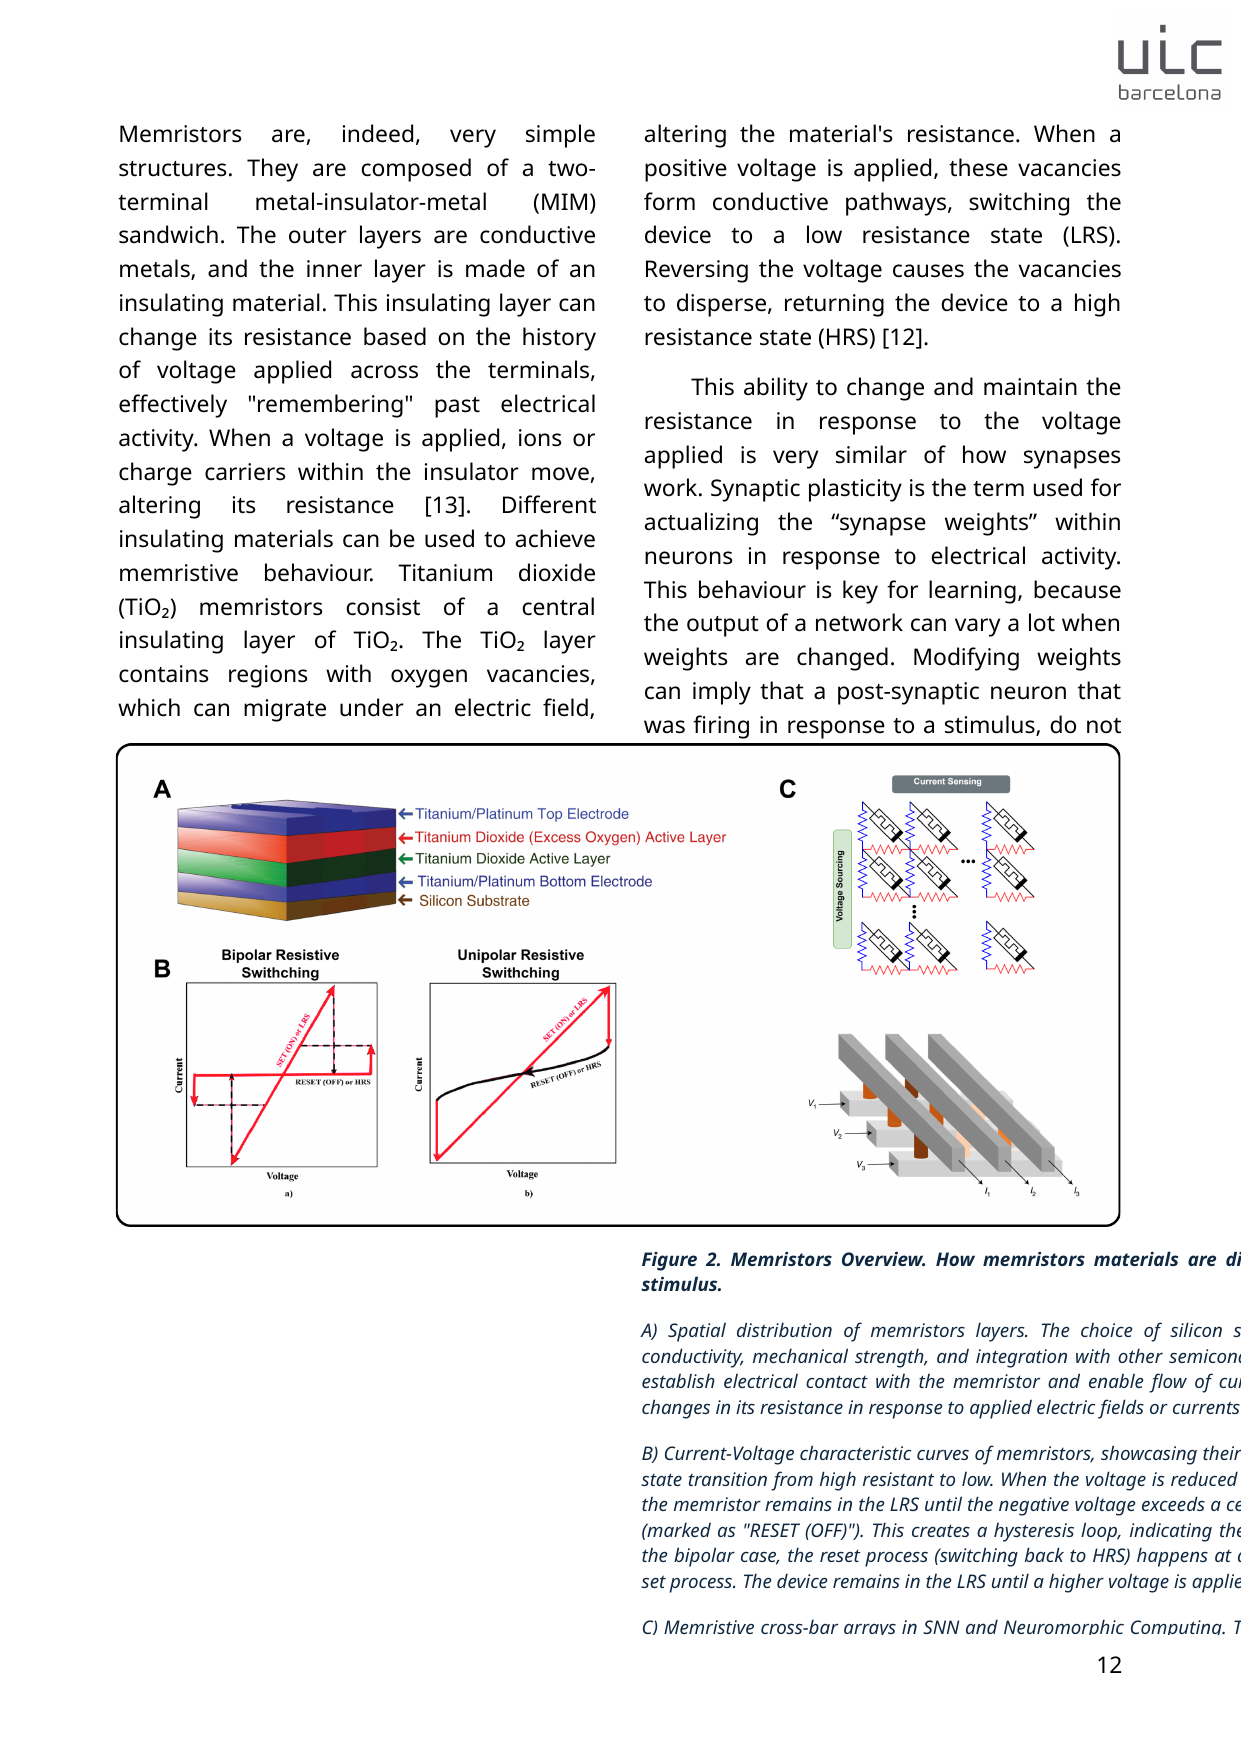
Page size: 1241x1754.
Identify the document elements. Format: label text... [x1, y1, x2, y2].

picture [115, 743, 1121, 1227]
text Memristors are, indeed, very simple structures. They are composed of a two-terminal metal-insulator-metal (MIM) sandwich. The outer layers are conductive metals, and the inner layer is made of an insulating material. This insulating layer can change its resistance based on the history of voltage applied across the terminals, effectively "remembering" past electrical activity. When a voltage is applied, ions or charge carriers within the insulator move, altering its resistance . Different insulating materials can be used to achieve memristive behaviour. Titanium dioxide (TiO₂) memristors consist of a central insulating layer of TiO₂. The TiO₂ layer contains regions with oxygen vacancies, which can migrate under an electric field, altering the material's resistance. When a positive voltage is applied, these vacancies form conductive pathways, switching the device to a low resistance state (LRS). Reversing the voltage causes the vacancies to disperse, returning the device to a high resistance state (HRS) . [644, 118, 1122, 352]
text Memristors are, indeed, very simple structures. They are composed of a two-terminal metal-insulator-metal (MIM) sandwich. The outer layers are conductive metals, and the inner layer is made of an insulating material. This insulating layer can change its resistance based on the history of voltage applied across the terminals, effectively "remembering" past electrical activity. When a voltage is applied, ions or charge carriers within the insulator move, altering its resistance . Different insulating materials can be used to achieve memristive behaviour. Titanium dioxide (TiO₂) memristors consist of a central insulating layer of TiO₂. The TiO₂ layer contains regions with oxygen vacancies, which can migrate under an electric field, altering the material's resistance. When a positive voltage is applied, these vacancies form conductive pathways, switching the device to a low resistance state (LRS). Reversing the voltage causes the vacancies to disperse, returning the device to a high resistance state (HRS) . [118, 118, 596, 723]
picture [1110, 11, 1229, 110]
text This ability to change and maintain the resistance in response to the voltage applied is very similar of how synapses work. Synaptic plasticity is the term used for actualizing the “synapse weights” within neurons in response to electrical activity. This behaviour is key for learning, because the output of a network can vary a lot when weights are changed. Modifying weights can imply that a post-synaptic neuron that was firing in response to a stimulus, do not fire anymore, because the inputs are no longer enough to achieve the membrane threshold. Therefore, introducing these components to the electrical circuits defining neurons has supposed a revolution in hardware based SNNs. [644, 371, 1122, 740]
